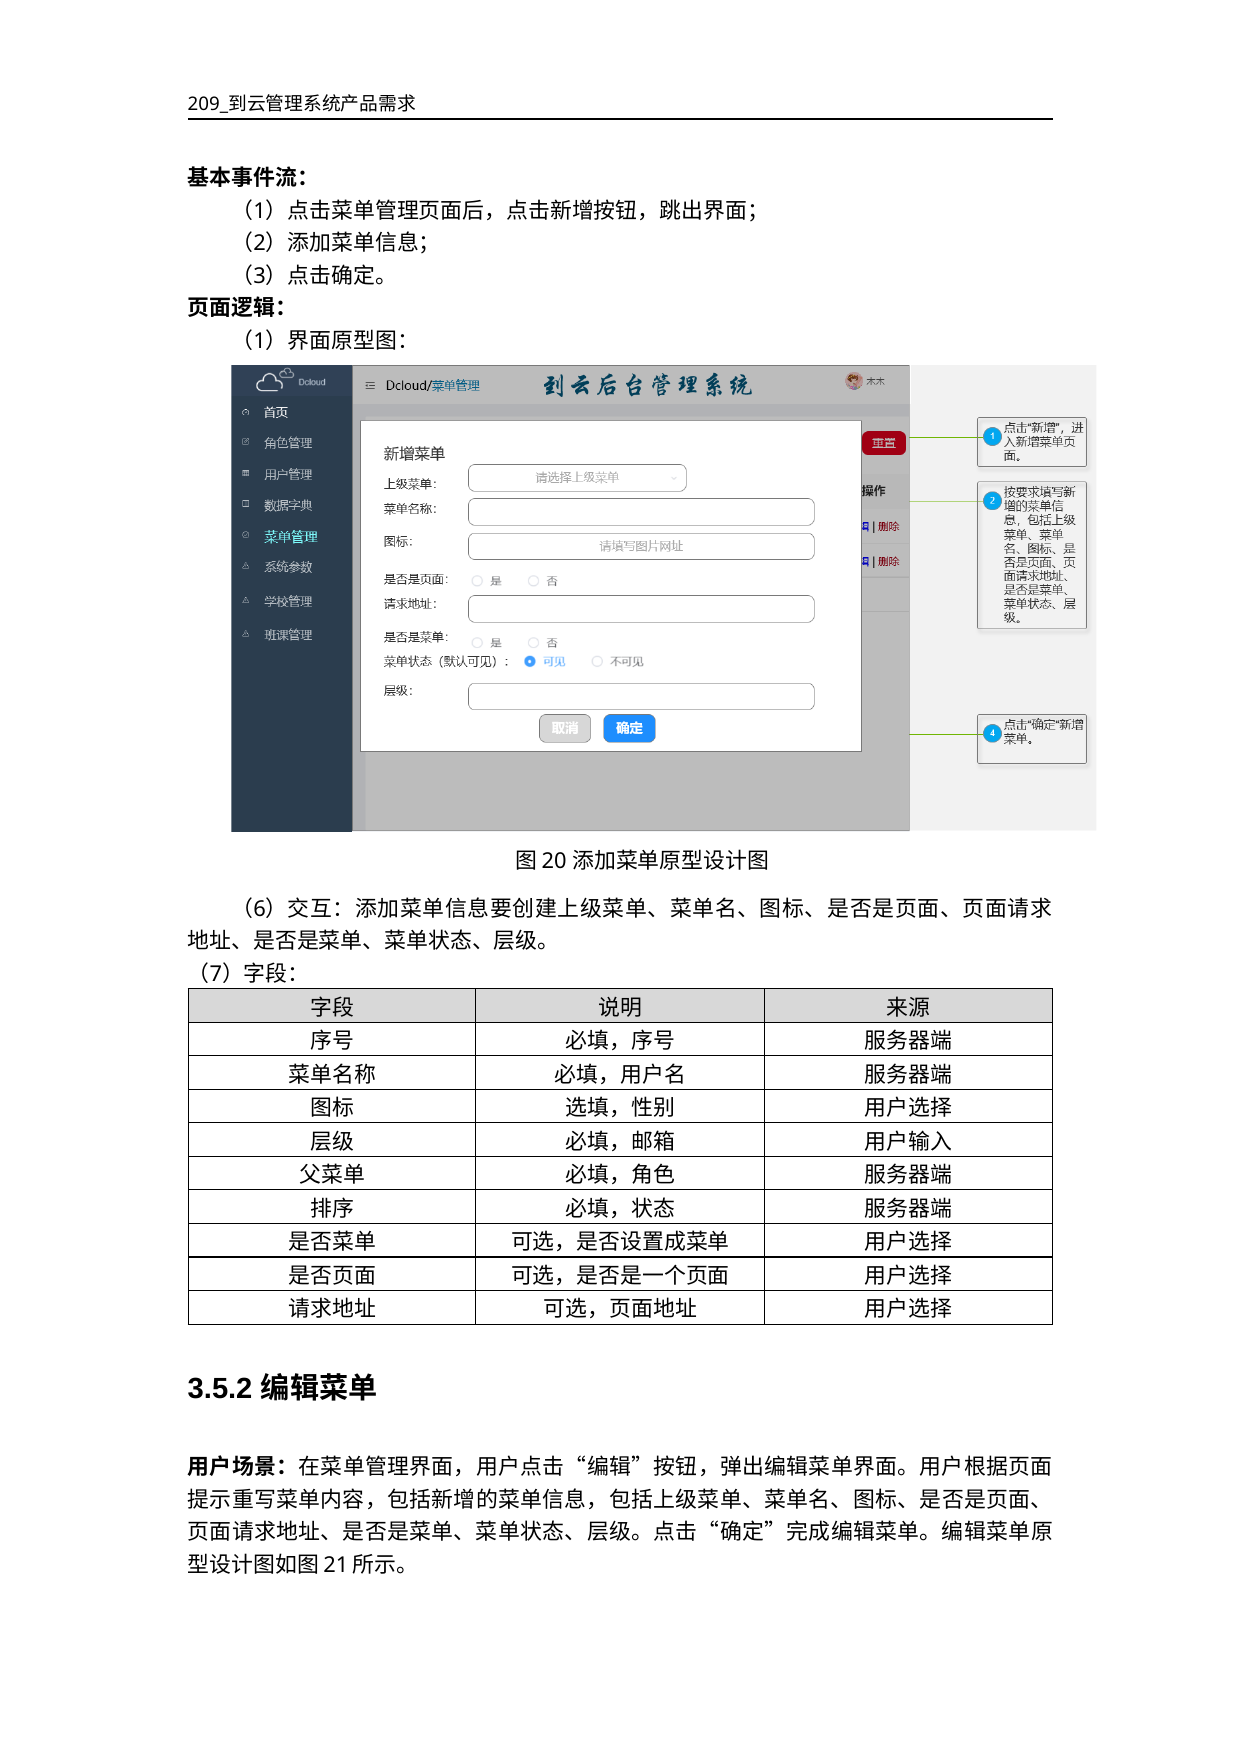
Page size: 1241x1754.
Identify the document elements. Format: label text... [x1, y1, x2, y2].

table_cell 用户选择 [765, 1224, 1052, 1256]
picture [231, 365, 1097, 832]
table_cell 服务器端 [765, 1023, 1052, 1055]
table_cell 用户选择 [765, 1291, 1052, 1323]
table_cell 排序 [189, 1190, 475, 1223]
table_cell 必填，邮箱 [476, 1123, 764, 1156]
text （2）添加菜单信息； [187, 225, 1053, 257]
table_cell 服务器端 [765, 1056, 1052, 1089]
table_cell 服务器端 [765, 1190, 1052, 1223]
text （3）点击确定。 [187, 257, 1053, 290]
table_cell 用户输入 [765, 1123, 1052, 1156]
text 图20 添加菜单原型设计图 [187, 842, 1053, 875]
table_cell 父菜单 [189, 1157, 475, 1189]
table_cell 是否菜单 [189, 1224, 475, 1256]
table_cell 用户选择 [765, 1090, 1052, 1122]
table_cell 序号 [189, 1023, 475, 1055]
table_cell 可选，页面地址 [476, 1291, 764, 1323]
table_header 来源 [765, 989, 1052, 1022]
table_cell 必填，角色 [476, 1157, 764, 1189]
table_cell 服务器端 [765, 1157, 1052, 1189]
table_cell 请求地址 [189, 1291, 475, 1323]
text 基本事件流： [187, 160, 1053, 192]
table_cell 可选，是否是一个页面 [476, 1258, 764, 1290]
list 交互：添加菜单信息要创建上级菜单、菜单名、图标、是否是页面、页面请求地址、是否是菜单、菜单状态、层级。 [187, 891, 1053, 956]
list 字段： [187, 956, 1053, 988]
table_cell 图标 [189, 1090, 475, 1122]
table_cell 用户选择 [765, 1258, 1052, 1290]
text （1）点击菜单管理页面后，点击新增按钮，跳出界面； [187, 192, 1053, 225]
text （1）界面原型图： [187, 322, 1053, 355]
table_header 字段 [189, 989, 475, 1022]
table_cell 选填，性别 [476, 1090, 764, 1122]
table_cell 菜单名称 [189, 1056, 475, 1089]
table_cell 是否页面 [189, 1258, 475, 1290]
table_cell 可选，是否设置成菜单 [476, 1224, 764, 1256]
subtitle 3.5.2 编辑菜单 [187, 1354, 1053, 1419]
table_cell 必填，用户名 [476, 1056, 764, 1089]
table_cell 必填，状态 [476, 1190, 764, 1223]
text 页面逻辑： [187, 290, 1053, 322]
table_cell 层级 [189, 1123, 475, 1156]
table_header 说明 [476, 989, 764, 1022]
table_cell 必填，序号 [476, 1023, 764, 1055]
text 用户场景：在菜单管理界面，用户点击“编辑”按钮，弹出编辑菜单界面。用户根据页面提示重写菜单内容，包括新增的菜单信息，包括上级菜单、菜单名、图标、是否是页面、页面请求地址、是否是菜单、菜单状态、层级。点击“确定”完成编辑菜单。编辑菜单原型设计图如图21所示。 [187, 1449, 1053, 1579]
